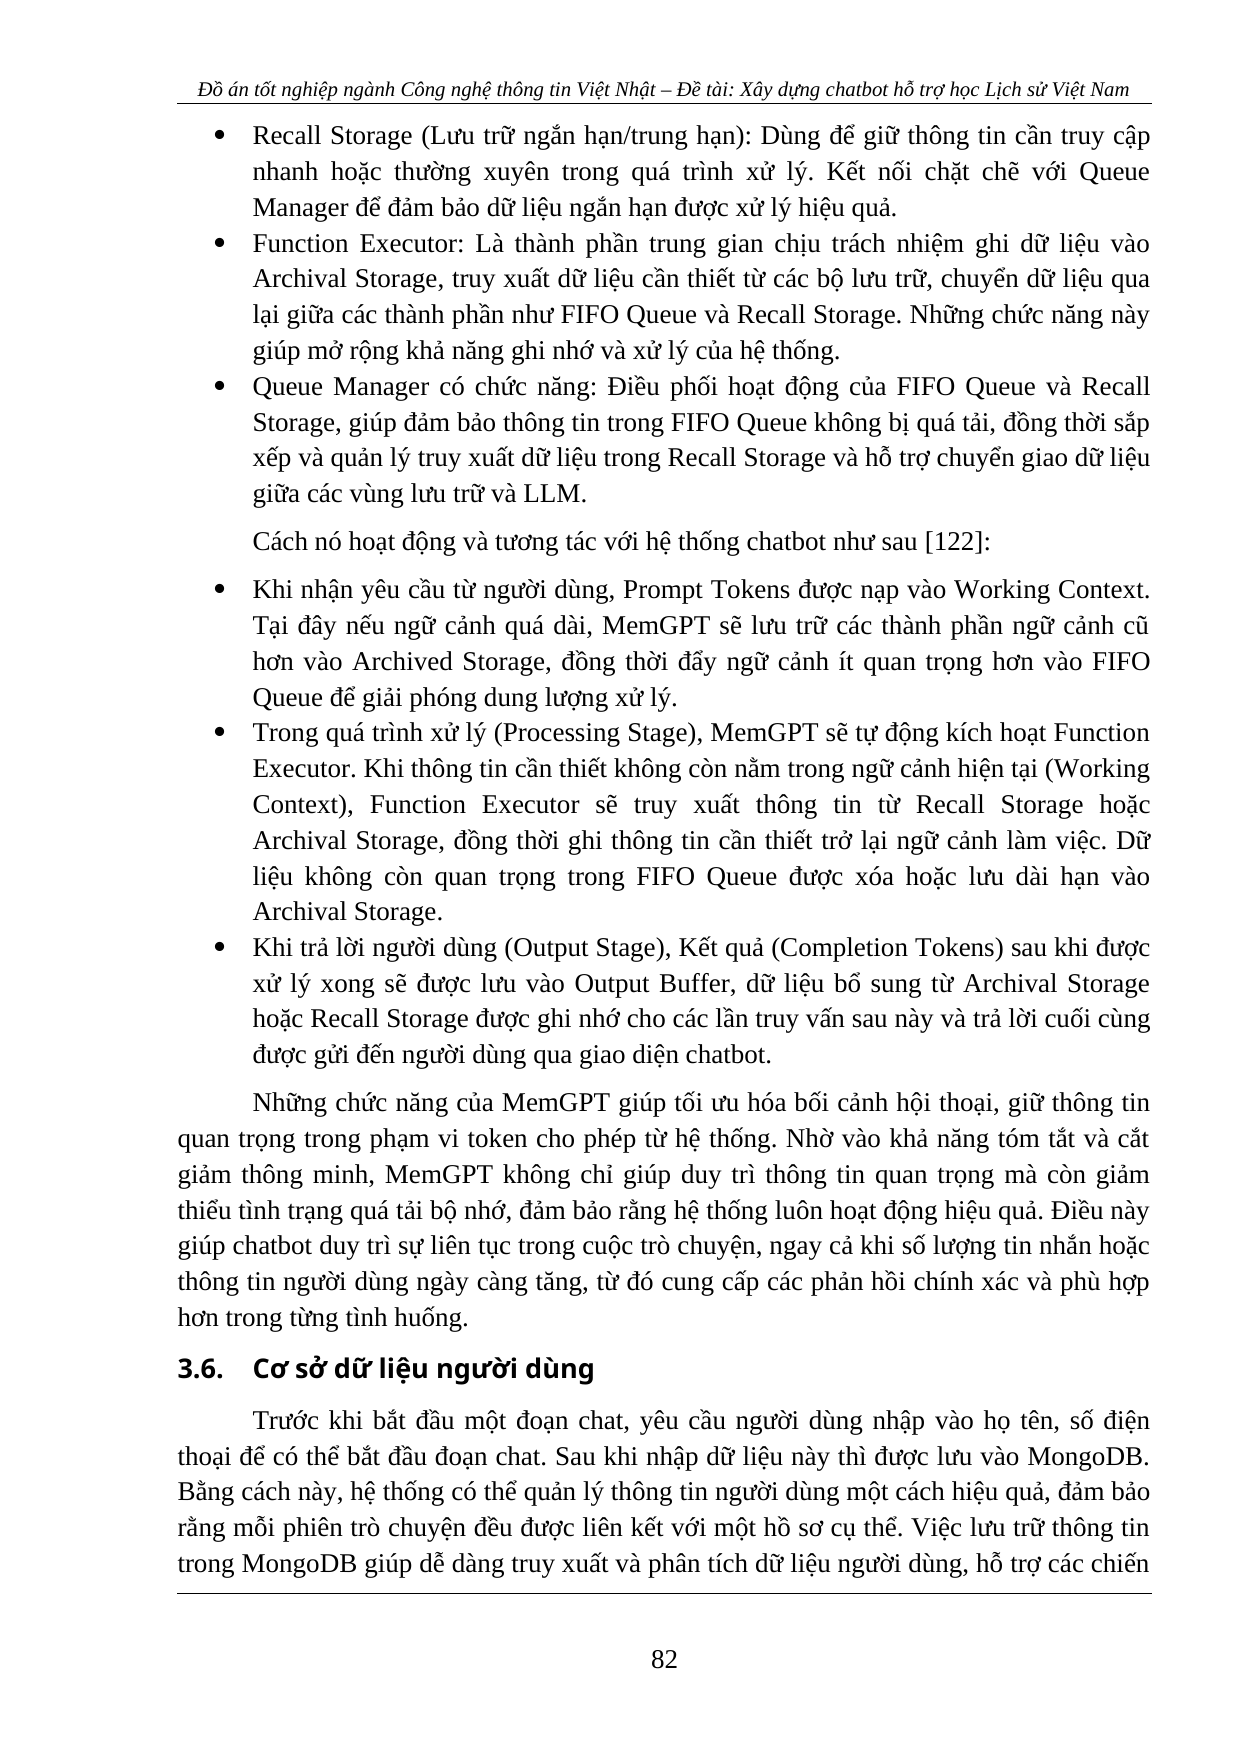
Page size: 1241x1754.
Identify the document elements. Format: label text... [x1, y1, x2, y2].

text Những chức năng của MemGPT giúp tối ưu hóa bối cảnh hội thoại, giữ thông tin quan trọng trong phạm vi token cho phép từ hệ thống. Nhờ vào khả năng tóm tắt và cắt giảm thông minh, MemGPT không chỉ giúp duy trì thông tin quan trọng mà còn giảm thiểu tình trạng quá tải bộ nhớ, đảm bảo rằng hệ thống luôn hoạt động hiệu quả. Điều này giúp chatbot duy trì sự liên tục trong cuộc trò chuyện, ngay cả khi số lượng tin nhắn hoặc thông tin người dùng ngày càng tăng, từ đó cung cấp các phản hồi chính xác và phù hợp hơn trong từng tình huống. [177, 1087, 1152, 1332]
list Khi trả lời người dùng (Output Stage), Kết quả (Completion Tokens) sau khi được xử lý xong sẽ được lưu vào Output Buffer, dữ liệu bổ sung từ Archival Storage hoặc Recall Storage được ghi nhớ cho các lần truy vấn sau này và trả lời cuối cùng được gửi đến người dùng qua giao diện chatbot. [215, 931, 1152, 1069]
list Khi nhận yêu cầu từ người dùng, Prompt Tokens được nạp vào Working Context. Tại đây nếu ngữ cảnh quá dài, MemGPT sẽ lưu trữ các thành phần ngữ cảnh cũ hơn vào Archived Storage, đồng thời đẩy ngữ cảnh ít quan trọng hơn vào FIFO Queue để giải phóng dung lượng xử lý. [215, 573, 1152, 712]
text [177, 1404, 1152, 1578]
list Recall Storage (Lưu trữ ngắn hạn/trung hạn): Dùng để giữ thông tin cần truy cập nhanh hoặc thường xuyên trong quá trình xử lý. Kết nối chặt chẽ với Queue Manager để đảm bảo dữ liệu ngắn hạn được xử lý hiệu quả. [215, 119, 1152, 222]
list Queue Manager có chức năng: Điều phối hoạt động của FIFO Queue và Recall Storage, giúp đảm bảo thông tin trong FIFO Queue không bị quá tải, đồng thời sắp xếp và quản lý truy xuất dữ liệu trong Recall Storage và hỗ trợ chuyển giao dữ liệu giữa các vùng lưu trữ và LLM. [215, 370, 1152, 508]
subtitle Cơ sở dữ liệu người dùng [177, 1349, 1152, 1386]
list Function Executor: Là thành phần trung gian chịu trách nhiệm ghi dữ liệu vào Archival Storage, truy xuất dữ liệu cần thiết từ các bộ lưu trữ, chuyển dữ liệu qua lại giữa các thành phần như FIFO Queue và Recall Storage. Những chức năng này giúp mở rộng khả năng ghi nhớ và xử lý của hệ thống. [215, 227, 1152, 365]
list Trong quá trình xử lý (Processing Stage), MemGPT sẽ tự động kích hoạt Function Executor. Khi thông tin cần thiết không còn nằm trong ngữ cảnh hiện tại (Working Context), Function Executor sẽ truy xuất thông tin từ Recall Storage hoặc Archival Storage, đồng thời ghi thông tin cần thiết trở lại ngữ cảnh làm việc. Dữ liệu không còn quan trọng trong FIFO Queue được xóa hoặc lưu dài hạn vào Archival Storage. [215, 717, 1152, 926]
text Cách nó hoạt động và tương tác với hệ thống chatbot như sau : [177, 525, 1152, 556]
